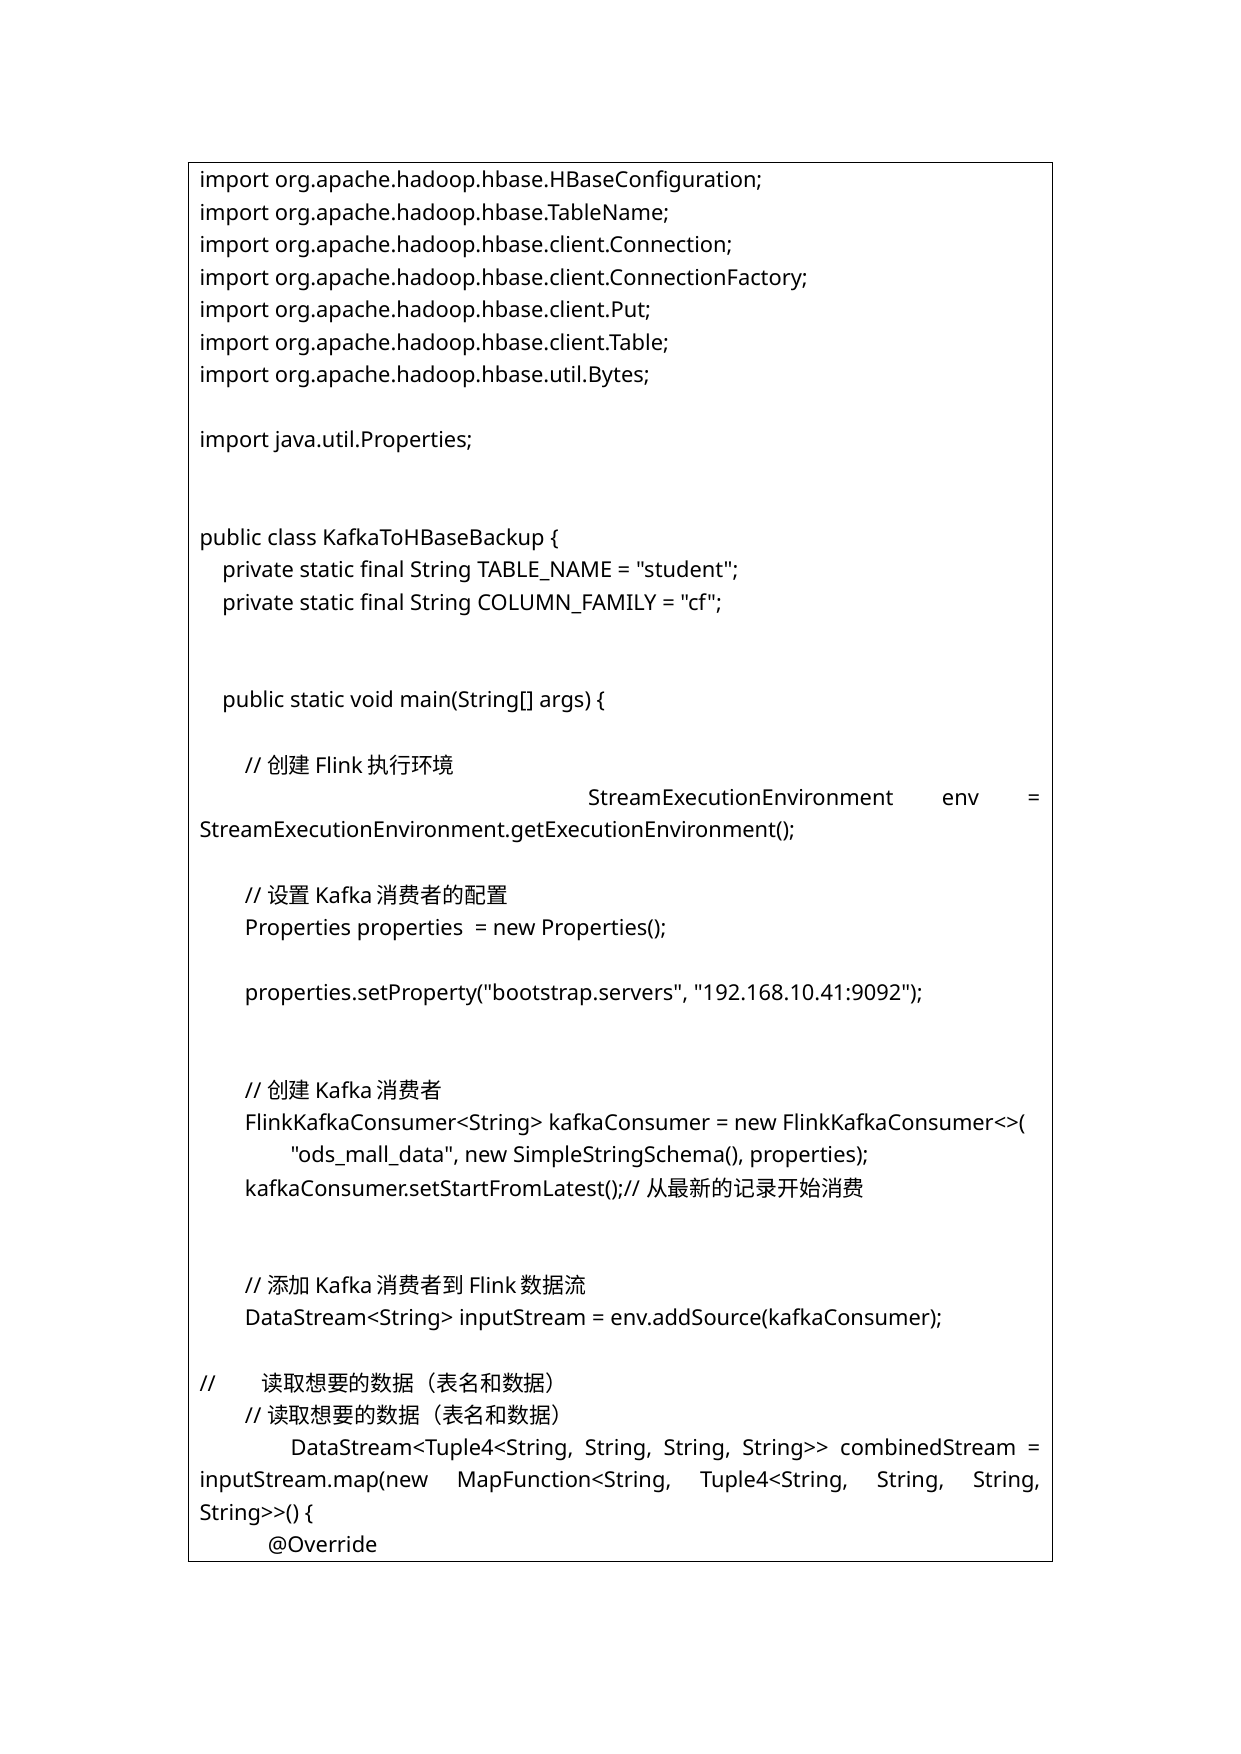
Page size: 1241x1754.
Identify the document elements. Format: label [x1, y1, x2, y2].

table_header [189, 163, 1052, 1561]
